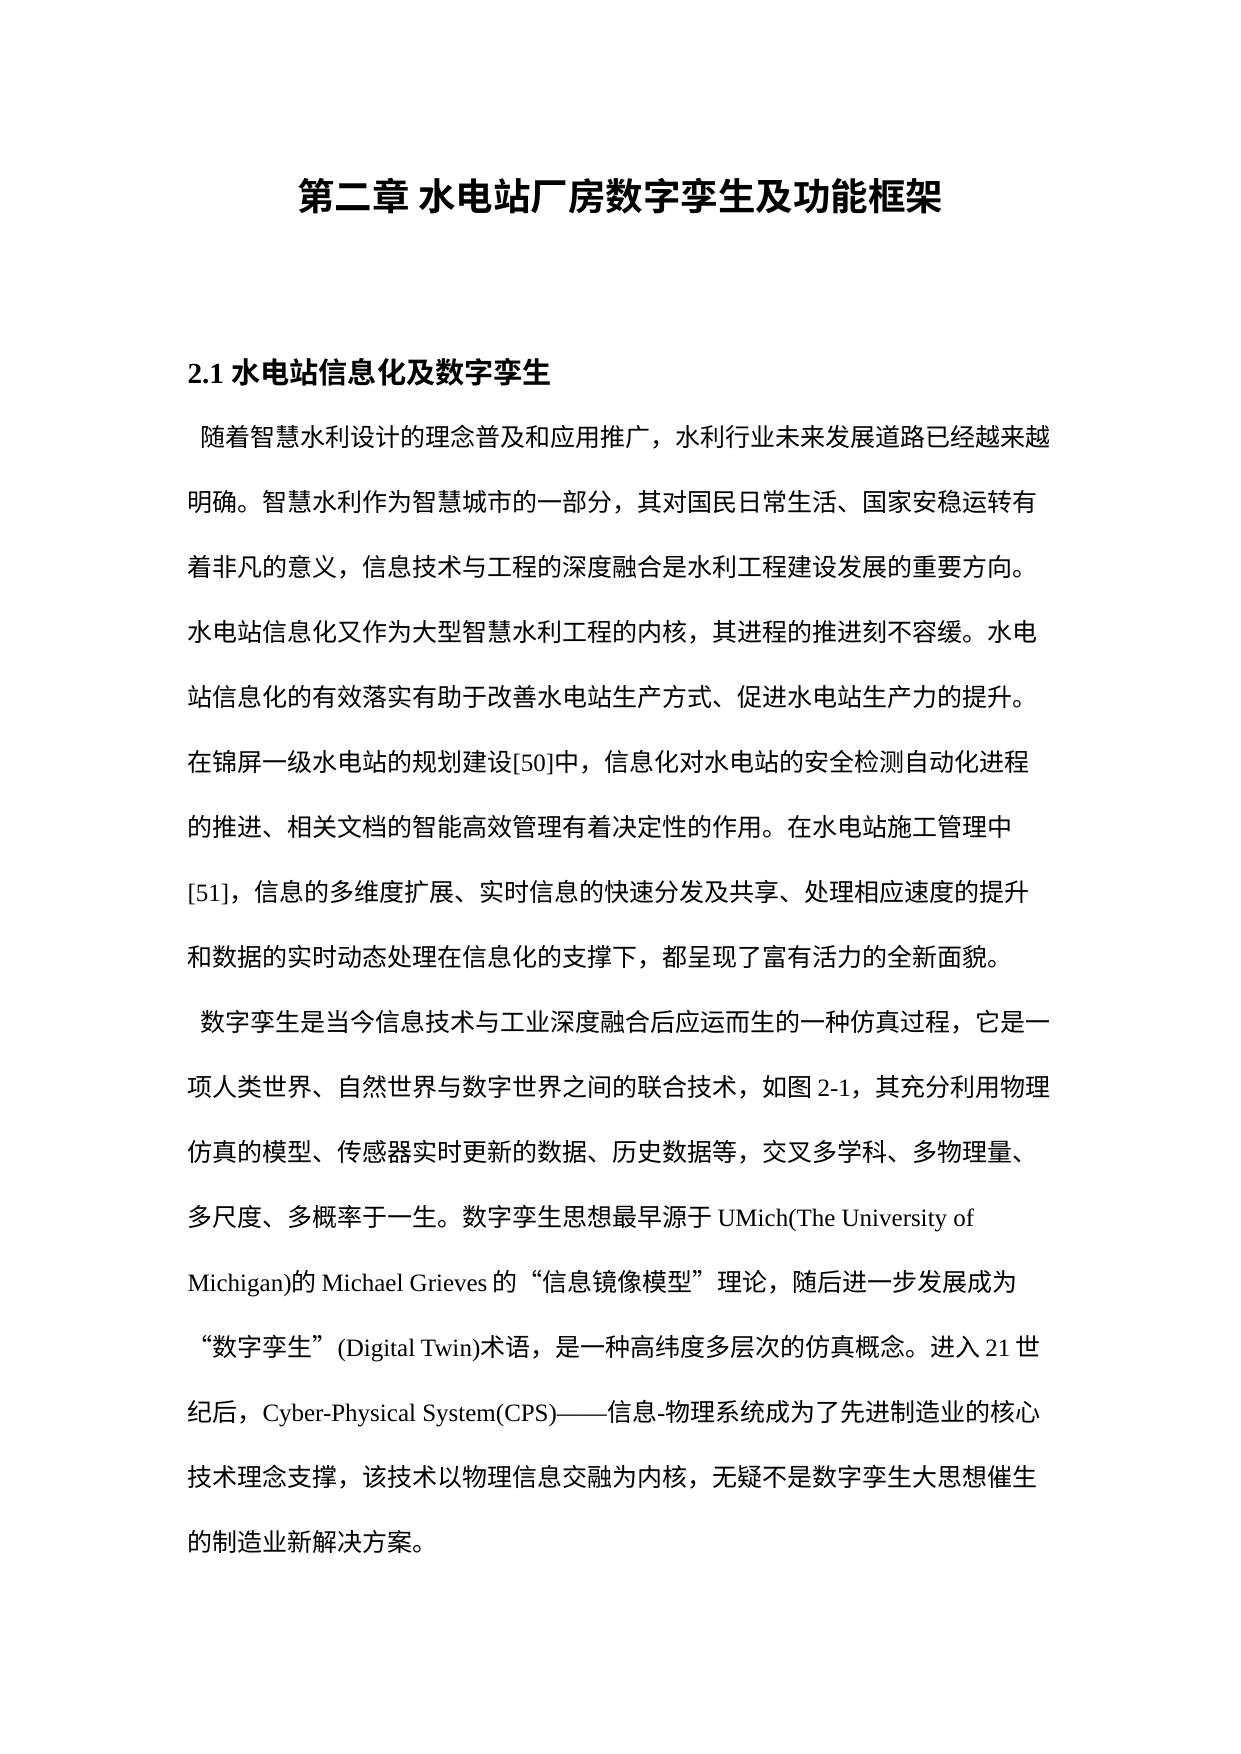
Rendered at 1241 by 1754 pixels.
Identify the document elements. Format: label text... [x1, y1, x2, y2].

subtitle 2.1 水电站信息化及数字孪生 [187, 338, 1053, 403]
text 数字孪生是当今信息技术与工业深度融合后应运而生的一种仿真过程，它是一项人类世界、自然世界与数字世界之间的联合技术，如图2-1，其充分利用物理仿真的模型、传感器实时更新的数据、历史数据等，交叉多学科、多物理量、多尺度、多概率于一生。数字孪生思想最早源于UMich(The University of Michigan)的Michael Grieves的“信息镜像模型”理论，随后进一步发展成为“数字孪生”(Digital Twin)术语，是一种高纬度多层次的仿真概念。进入21世纪后，Cyber-Physical System(CPS)——信息-物理系统成为了先进制造业的核心技术理念支撑，该技术以物理信息交融为内核，无疑不是数字孪生大思想催生的制造业新解决方案。 [187, 988, 1053, 1573]
subtitle 第二章 水电站厂房数字孪生及功能框架 [187, 162, 1053, 227]
text 随着智慧水利设计的理念普及和应用推广，水利行业未来发展道路已经越来越明确。智慧水利作为智慧城市的一部分，其对国民日常生活、国家安稳运转有着非凡的意义，信息技术与工程的深度融合是水利工程建设发展的重要方向。水电站信息化又作为大型智慧水利工程的内核，其进程的推进刻不容缓。水电站信息化的有效落实有助于改善水电站生产方式、促进水电站生产力的提升。在锦屏一级水电站的规划建设[50]中，信息化对水电站的安全检测自动化进程的推进、相关文档的智能高效管理有着决定性的作用。在水电站施工管理中[51]，信息的多维度扩展、实时信息的快速分发及共享、处理相应速度的提升和数据的实时动态处理在信息化的支撑下，都呈现了富有活力的全新面貌。 [187, 403, 1053, 988]
